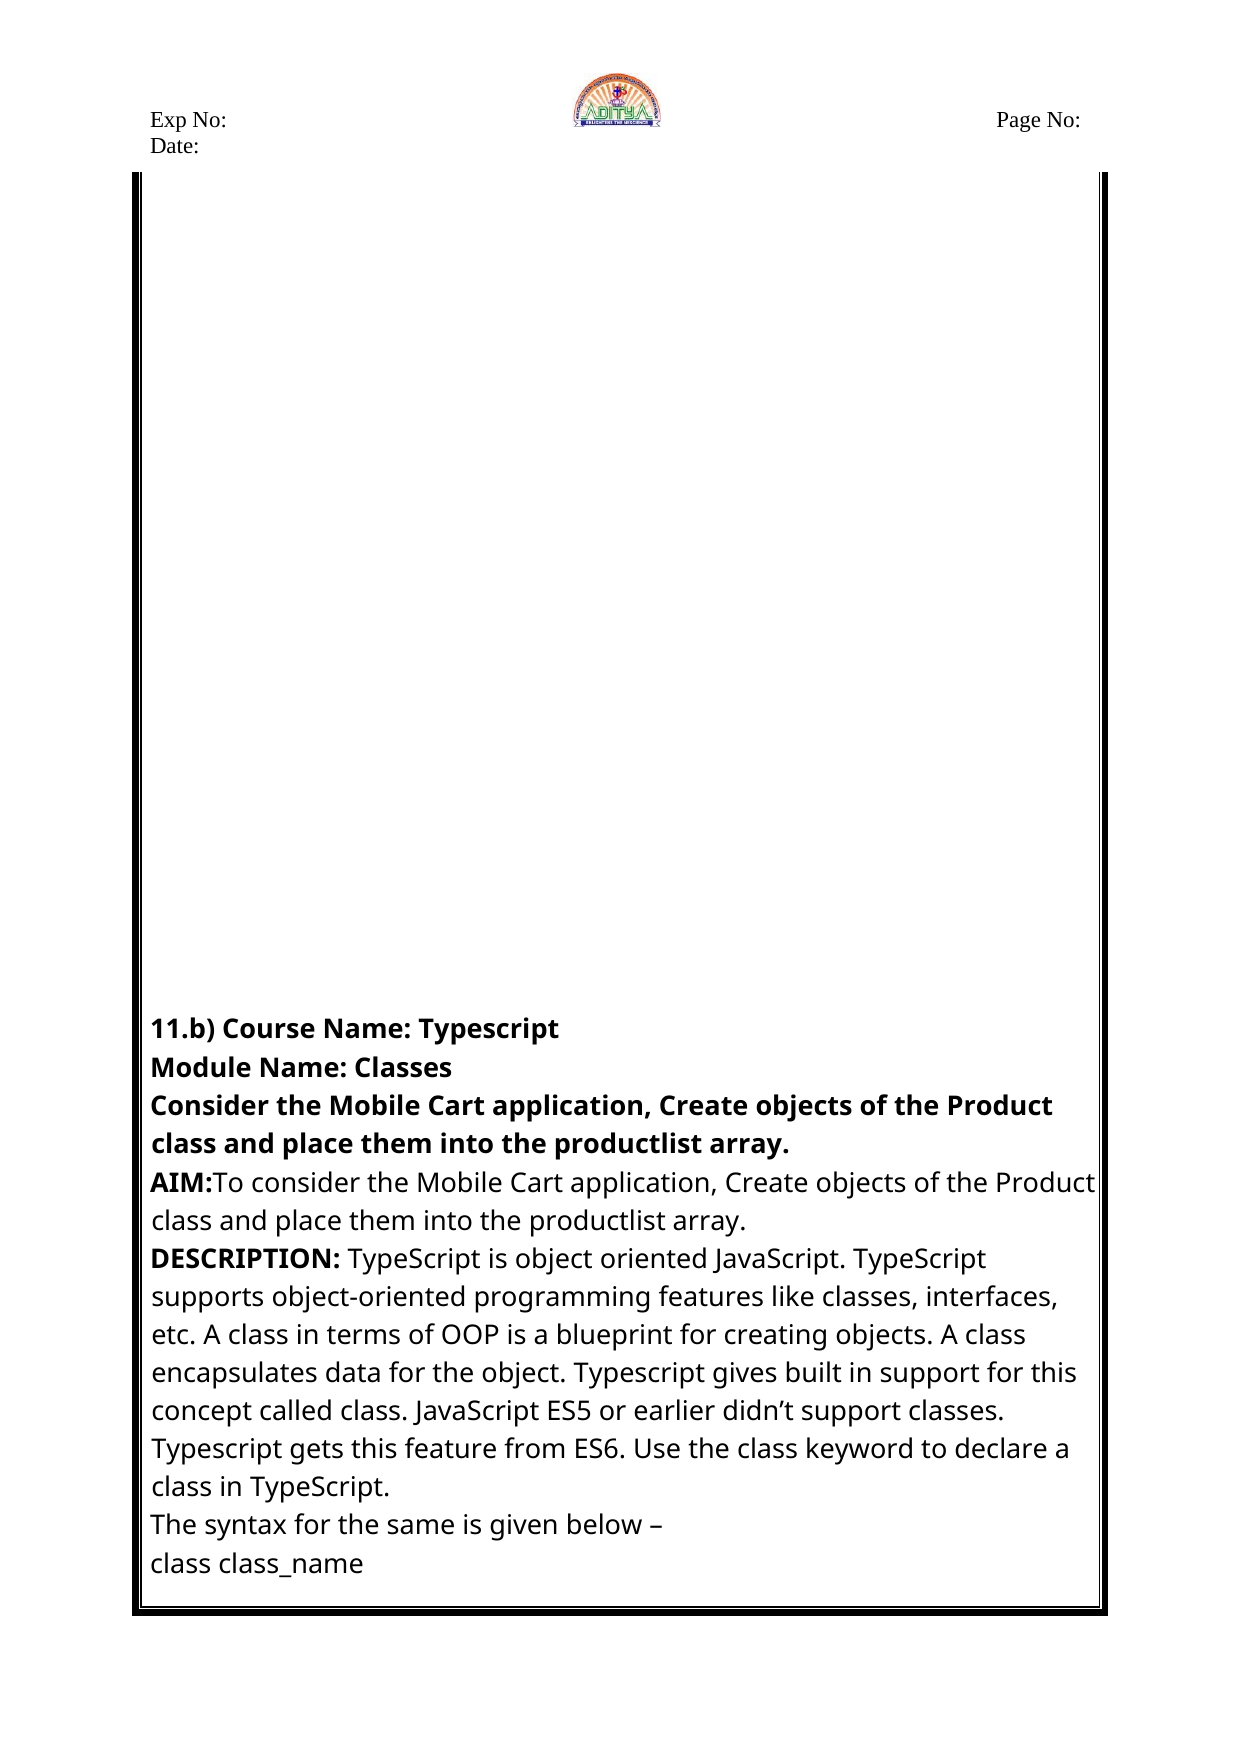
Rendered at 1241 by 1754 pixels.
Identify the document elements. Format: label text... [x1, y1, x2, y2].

text class class_name [150, 1544, 1097, 1581]
text Consider the Mobile Cart application, Create objects of the Product class and place them into the productlist array. [150, 1087, 1097, 1162]
text Module Name: Classes [150, 1048, 1097, 1085]
text 11.b) Course Name: Typescript [150, 1010, 1097, 1047]
text The syntax for the same is given below – [150, 1506, 1097, 1543]
picture [572, 73, 661, 127]
text AIM:To consider the Mobile Cart application, Create objects of the Product class and place them into the productlist array. [150, 1163, 1097, 1238]
text DESCRIPTION: TypeScript is object oriented JavaScript. TypeScript supports object-oriented programming features like classes, interfaces, etc. A class in terms of OOP is a blueprint for creating objects. A class encapsulates data for the object. Typescript gives built in support for this concept called class. JavaScript ES5 or earlier didn’t support classes. Typescript gets this feature from ES6. Use the class keyword to declare a class in TypeScript. [150, 1240, 1097, 1504]
